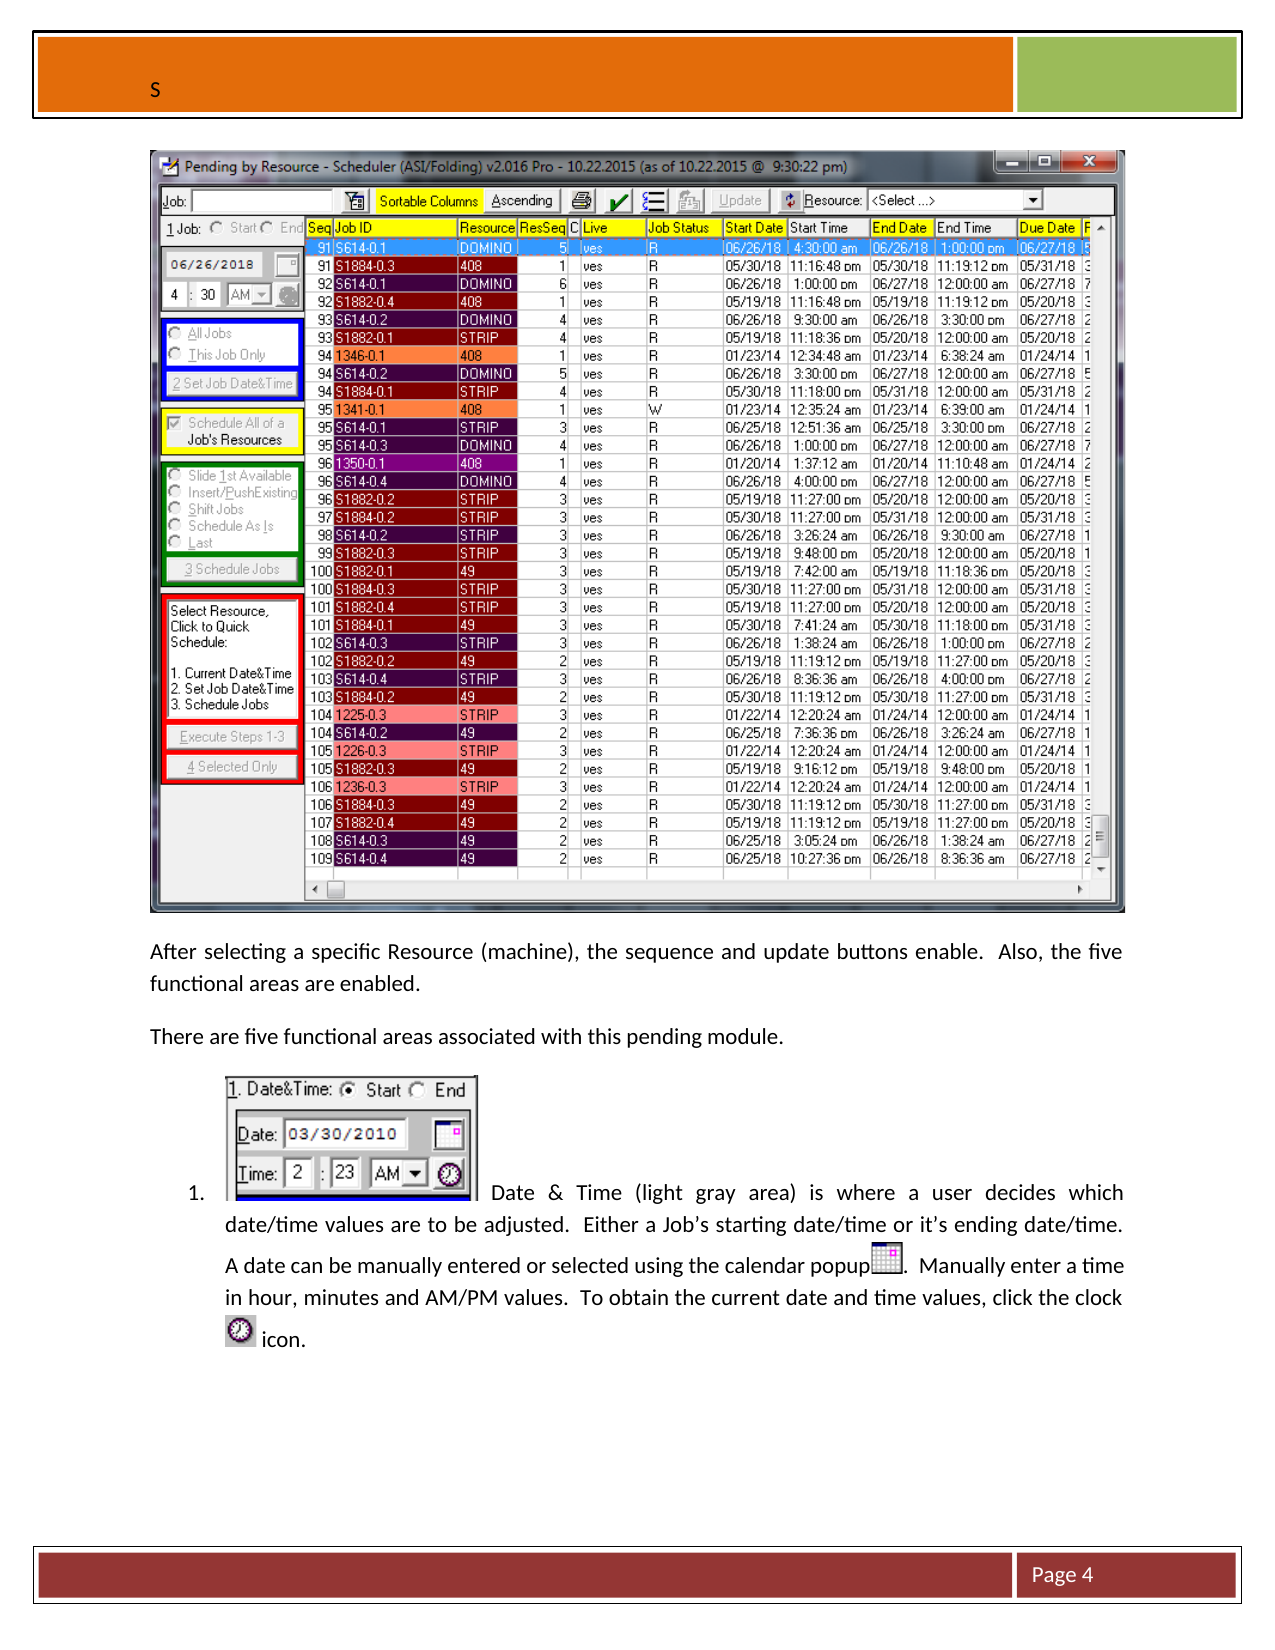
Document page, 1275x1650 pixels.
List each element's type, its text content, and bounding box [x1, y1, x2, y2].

picture [225, 1315, 257, 1347]
list Date & Time (light gray area) is where a user decides which date/time values are to be adjusted. Either a Job’s starting date/time or it’s ending date/time. A date can be manually entered or selected using the calendar popup. Manually enter a time in hour, minutes and AM/PM values. To obtain the current date and time values, click the clock icon. [187, 1076, 1125, 1353]
picture [871, 1242, 903, 1274]
picture [150, 150, 1125, 913]
picture [225, 1075, 479, 1201]
text After selecting a specific Resource (machine), the sequence and update buttons enable. Also, the five functional areas are enabled. [150, 937, 1125, 997]
text There are five functional areas associated with this pending module. [150, 1022, 1125, 1051]
